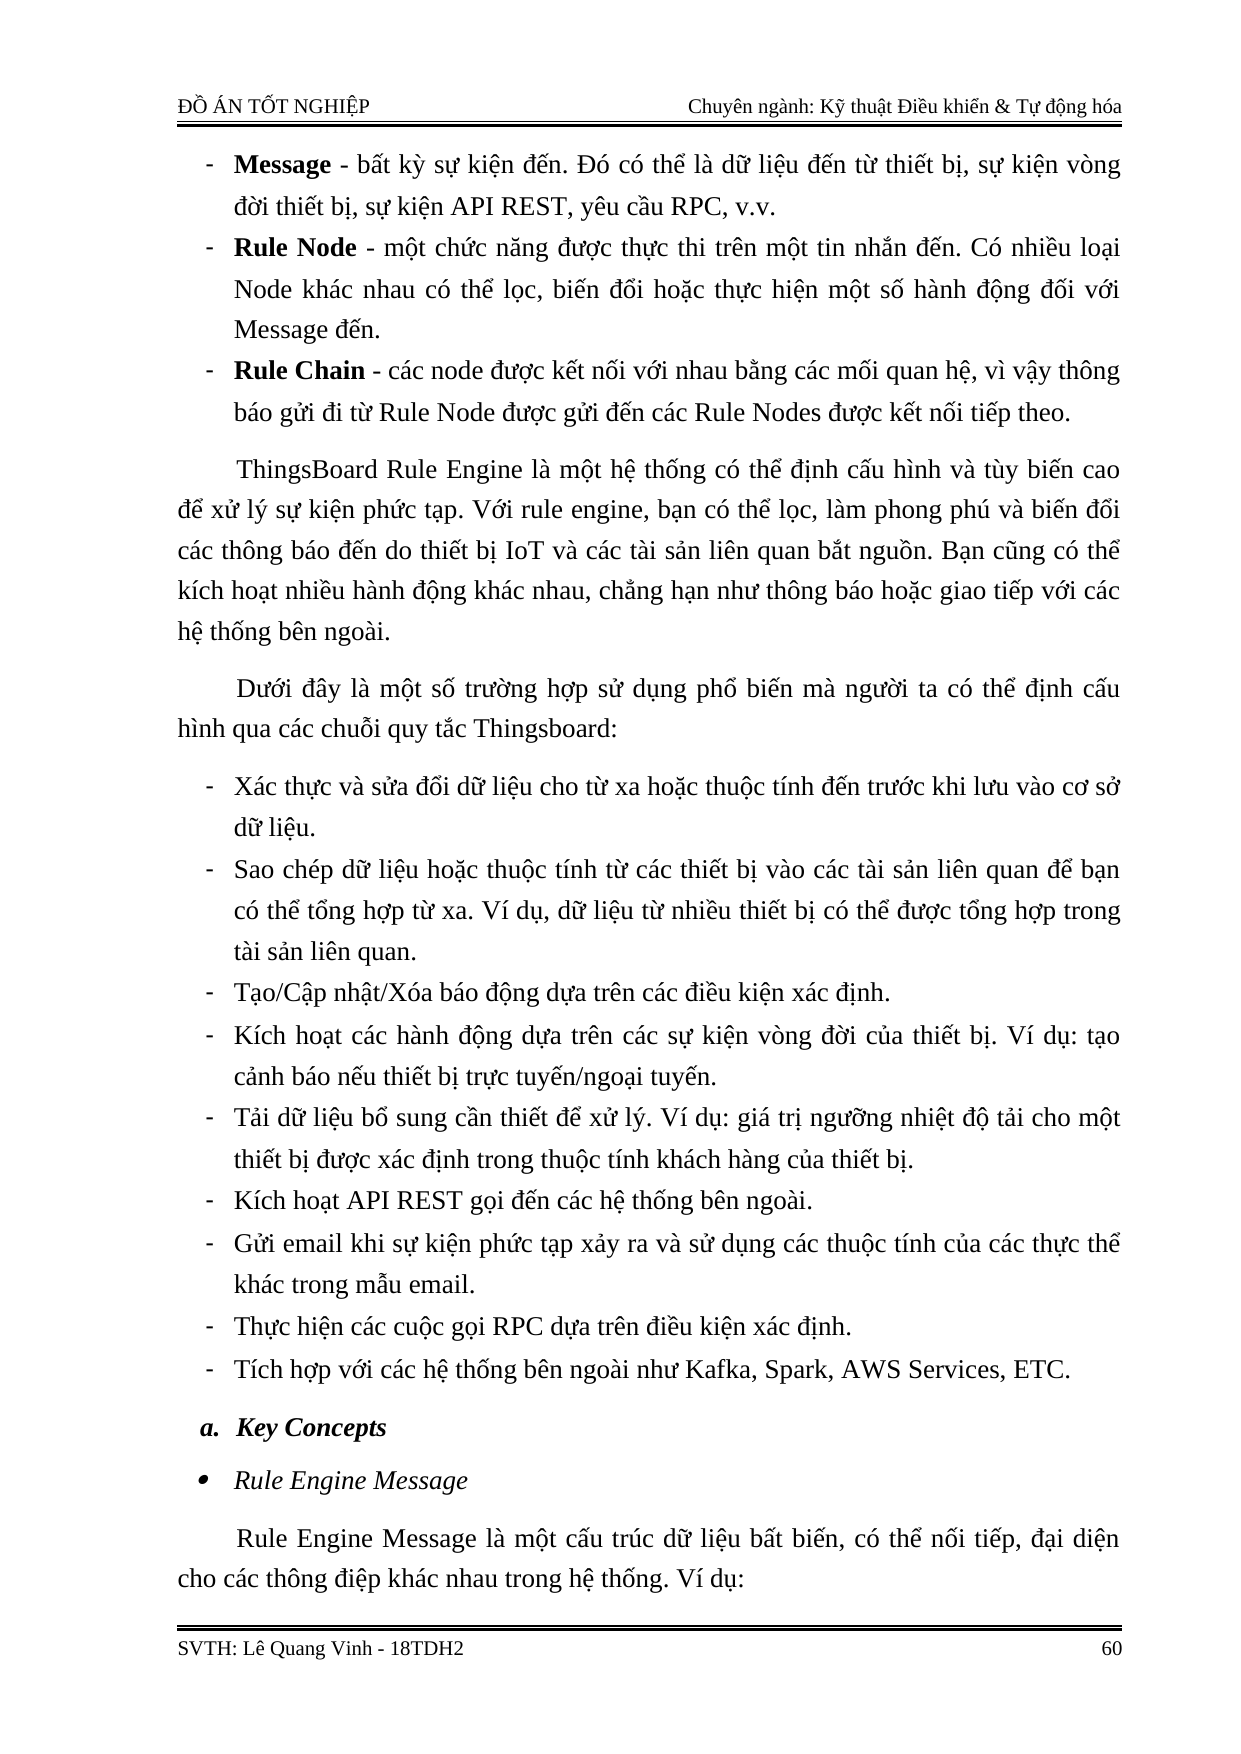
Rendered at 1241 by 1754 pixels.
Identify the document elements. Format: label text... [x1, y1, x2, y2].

list Tạo/Cập nhật/Xóa báo động dựa trên các điều kiện xác định. [205, 975, 1122, 1008]
text Rule Engine Message là một cấu trúc dữ liệu bất biến, có thể nối tiếp, đại diện cho các thông điệp khác nhau trong hệ thống. Ví dụ: [177, 1522, 1122, 1593]
list Message - bất kỳ sự kiện đến. Đó có thể là dữ liệu đến từ thiết bị, sự kiện vòng đời thiết bị, sự kiện API REST, yêu cầu RPC, v.v. [205, 148, 1122, 221]
list Tải dữ liệu bổ sung cần thiết để xử lý. Ví dụ: giá trị ngưỡng nhiệt độ tải cho một thiết bị được xác định trong thuộc tính khách hàng của thiết bị. [205, 1101, 1122, 1174]
list Rule Node - một chức năng được thực thi trên một tin nhắn đến. Có nhiều loại Node khác nhau có thể lọc, biến đổi hoặc thực hiện một số hành động đối với Message đến. [205, 230, 1122, 344]
list Rule Chain - các node được kết nối với nhau bằng các mối quan hệ, vì vậy thông báo gửi đi từ Rule Node được gửi đến các Rule Nodes được kết nối tiếp theo. [205, 353, 1122, 427]
text Key Concepts [200, 1411, 1122, 1443]
list Kích hoạt API REST gọi đến các hệ thống bên ngoài. [205, 1183, 1122, 1216]
list Tích hợp với các hệ thống bên ngoài như Kafka, Spark, AWS Services, ETC. [205, 1352, 1122, 1385]
list Gửi email khi sự kiện phức tạp xảy ra và sử dụng các thuộc tính của các thực thể khác trong mẫu email. [205, 1226, 1122, 1300]
list Thực hiện các cuộc gọi RPC dựa trên điều kiện xác định. [205, 1309, 1122, 1342]
text Dưới đây là một số trường hợp sử dụng phổ biến mà người ta có thể định cấu hình qua các chuỗi quy tắc Thingsboard: [177, 672, 1122, 743]
list Rule Engine Message [196, 1464, 1122, 1496]
list Kích hoạt các hành động dựa trên các sự kiện vòng đời của thiết bị. Ví dụ: tạo cảnh báo nếu thiết bị trực tuyến/ngoại tuyến. [205, 1018, 1122, 1091]
list Xác thực và sửa đổi dữ liệu cho từ xa hoặc thuộc tính đến trước khi lưu vào cơ sở dữ liệu. [205, 769, 1122, 843]
text ThingsBoard Rule Engine là một hệ thống có thể định cấu hình và tùy biến cao để xử lý sự kiện phức tạp. Với rule engine, bạn có thể lọc, làm phong phú và biến đổi các thông báo đến do thiết bị IoT và các tài sản liên quan bắt nguồn. Bạn cũng có thể kích hoạt nhiều hành động khác nhau, chẳng hạn như thông báo hoặc giao tiếp với các hệ thống bên ngoài. [177, 453, 1122, 646]
list Sao chép dữ liệu hoặc thuộc tính từ các thiết bị vào các tài sản liên quan để bạn có thể tổng hợp từ xa. Ví dụ, dữ liệu từ nhiều thiết bị có thể được tổng hợp trong tài sản liên quan. [205, 852, 1122, 966]
